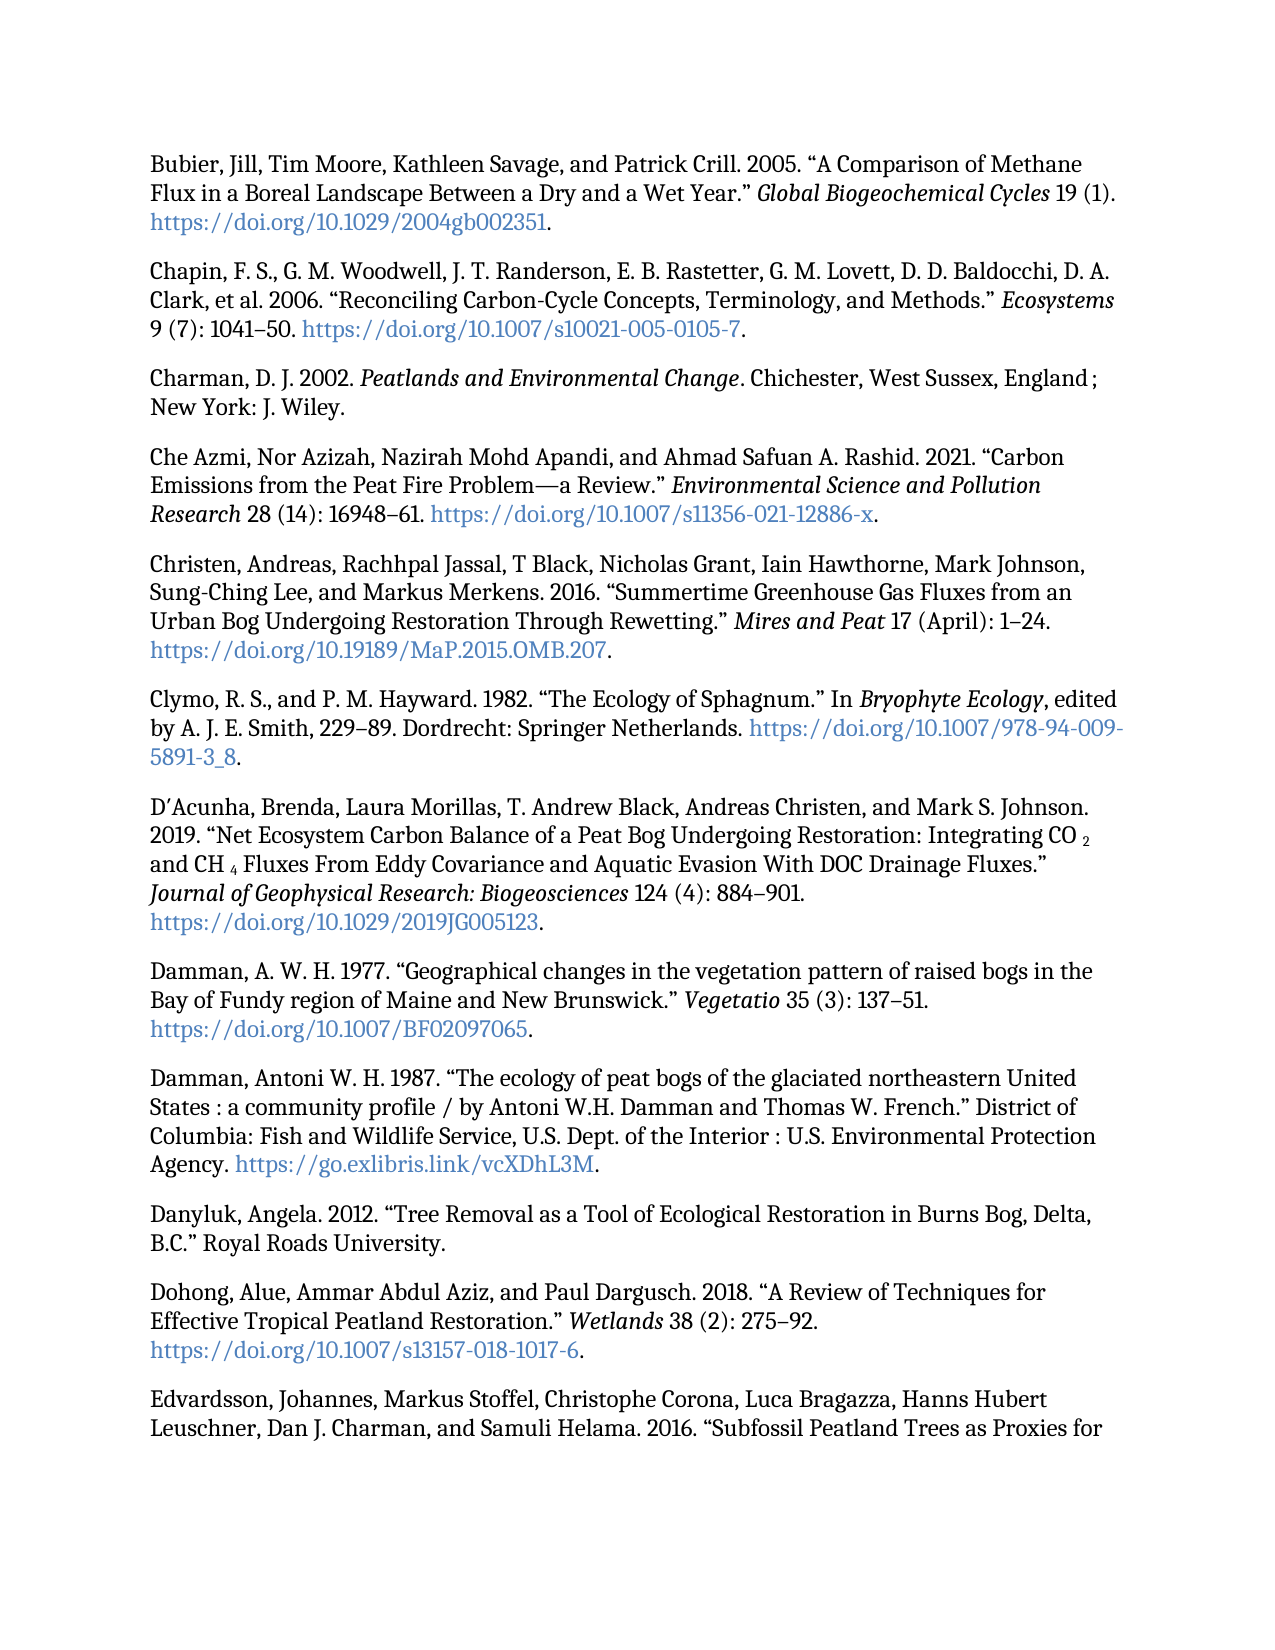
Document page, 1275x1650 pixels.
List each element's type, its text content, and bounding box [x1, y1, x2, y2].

text Che Azmi, Nor Azizah, Nazirah Mohd Apandi, and Ahmad Safuan A. Rashid. 2021. “Carbon Emissions from the Peat Fire Problem—a Review.” Environmental Science and Pollution Research 28 (14): 16948–61. https://doi.org/10.1007/s11356-021-12886-x. [150, 442, 1125, 529]
text Bubier, Jill, Tim Moore, Kathleen Savage, and Patrick Crill. 2005. “A Comparison of Methane Flux in a Boreal Landscape Between a Dry and a Wet Year.” Global Biogeochemical Cycles 19 (1). https://doi.org/10.1029/2004gb002351. [150, 150, 1125, 236]
text Danyluk, Angela. 2012. “Tree Removal as a Tool of Ecological Restoration in Burns Bog, Delta, B.C.” Royal Roads University. [150, 1200, 1125, 1257]
text Dohong, Alue, Ammar Abdul Aziz, and Paul Dargusch. 2018. “A Review of Techniques for Effective Tropical Peatland Restoration.” Wetlands 38 (2): 275–92. https://doi.org/10.1007/s13157-018-1017-6. [150, 1278, 1125, 1364]
text Damman, Antoni W. H. 1987. “The ecology of peat bogs of the glaciated northeastern United States : a community profile / by Antoni W.H. Damman and Thomas W. French.” District of Columbia: Fish and Wildlife Service, U.S. Dept. of the Interior : U.S. Environmental Protection Agency. https://go.exlibris.link/vcXDhL3M. [150, 1064, 1125, 1179]
text D′Acunha, Brenda, Laura Morillas, T. Andrew Black, Andreas Christen, and Mark S. Johnson. 2019. “Net Ecosystem Carbon Balance of a Peat Bog Undergoing Restoration: Integrating CO 2 and CH 4 Fluxes From Eddy Covariance and Aquatic Evasion With DOC Drainage Fluxes.” Journal of Geophysical Research: Biogeosciences 124 (4): 884–901. https://doi.org/10.1029/2019JG005123. [150, 792, 1125, 936]
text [150, 1385, 1125, 1443]
text Charman, D. J. 2002. Peatlands and Environmental Change. Chichester, West Sussex, England ; New York: J. Wiley. [150, 364, 1125, 422]
text Damman, A. W. H. 1977. “Geographical changes in the vegetation pattern of raised bogs in the Bay of Fundy region of Maine and New Brunswick.” Vegetatio 35 (3): 137–51. https://doi.org/10.1007/BF02097065. [150, 957, 1125, 1043]
text Chapin, F. S., G. M. Woodwell, J. T. Randerson, E. B. Rastetter, G. M. Lovett, D. D. Baldocchi, D. A. Clark, et al. 2006. “Reconciling Carbon-Cycle Concepts, Terminology, and Methods.” Ecosystems 9 (7): 1041–50. https://doi.org/10.1007/s10021-005-0105-7. [150, 257, 1125, 343]
text Clymo, R. S., and P. M. Hayward. 1982. “The Ecology of Sphagnum.” In Bryophyte Ecology, edited by A. J. E. Smith, 229–89. Dordrecht: Springer Netherlands. https://doi.org/10.1007/978-94-009-5891-3_8. [150, 685, 1125, 772]
text Christen, Andreas, Rachhpal Jassal, T Black, Nicholas Grant, Iain Hawthorne, Mark Johnson, Sung-Ching Lee, and Markus Merkens. 2016. “Summertime Greenhouse Gas Fluxes from an Urban Bog Undergoing Restoration Through Rewetting.” Mires and Peat 17 (April): 1–24. https://doi.org/10.19189/MaP.2015.OMB.207. [150, 549, 1125, 664]
